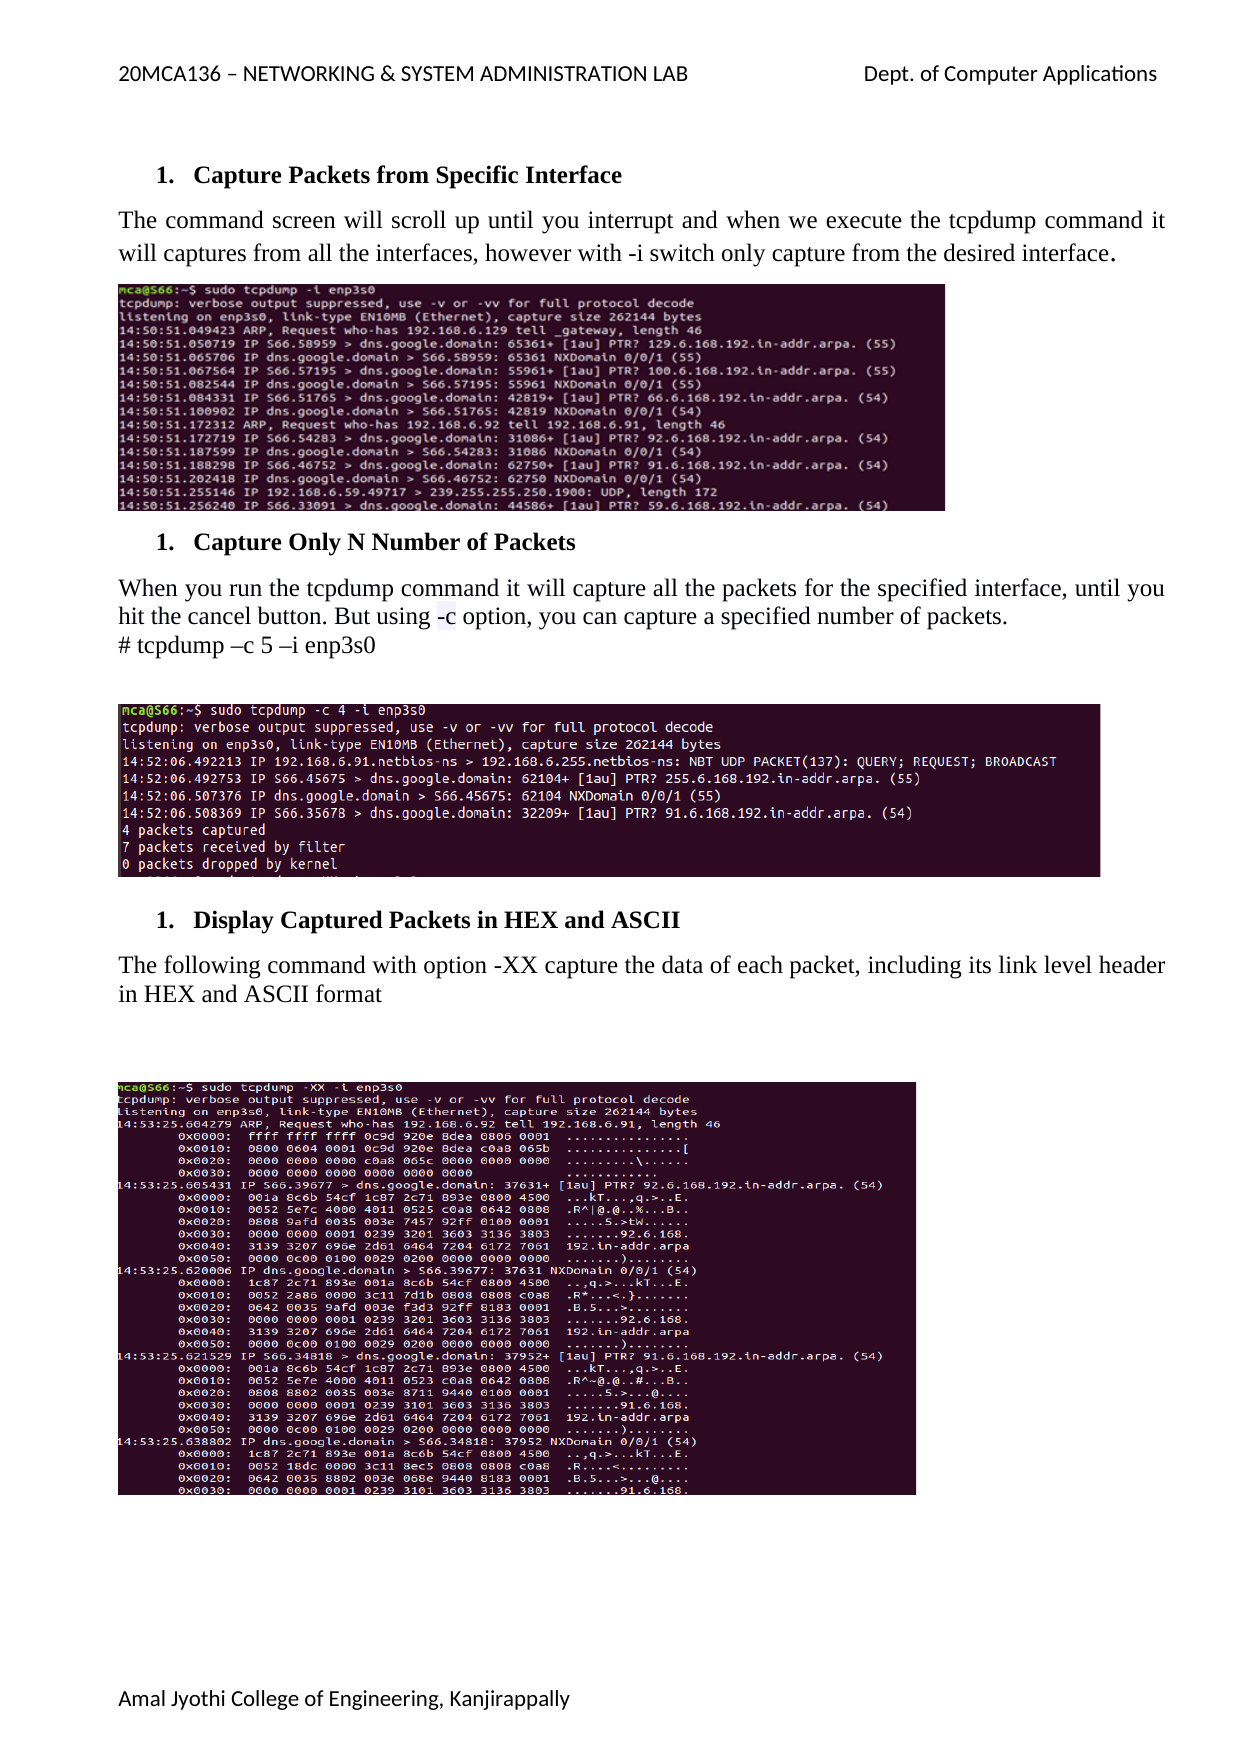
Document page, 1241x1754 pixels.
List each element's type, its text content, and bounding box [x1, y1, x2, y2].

picture [118, 284, 946, 511]
picture [118, 1082, 917, 1495]
picture [118, 704, 1101, 877]
text The command screen will scroll up until you interrupt and when we execute the tcpdump command it will captures from all the interfaces, however with -i switch only capture from the desired interface. [118, 206, 1167, 268]
text # tcpdump –c 5 –i enp3s0 [118, 630, 1167, 659]
list Capture Packets from Specific Interface [156, 160, 1167, 189]
text The following command with option -XX capture the data of each packet, including its link level header in HEX and ASCII format [118, 950, 1167, 1008]
text When you run the tcpdump command it will capture all the packets for the specified interface, until you hit the cancel button. But using -c option, you can capture a specified number of packets. [118, 573, 1167, 630]
list Display Captured Packets in HEX and ASCII [156, 905, 1167, 934]
list Capture Only N Number of Packets [156, 527, 1167, 556]
